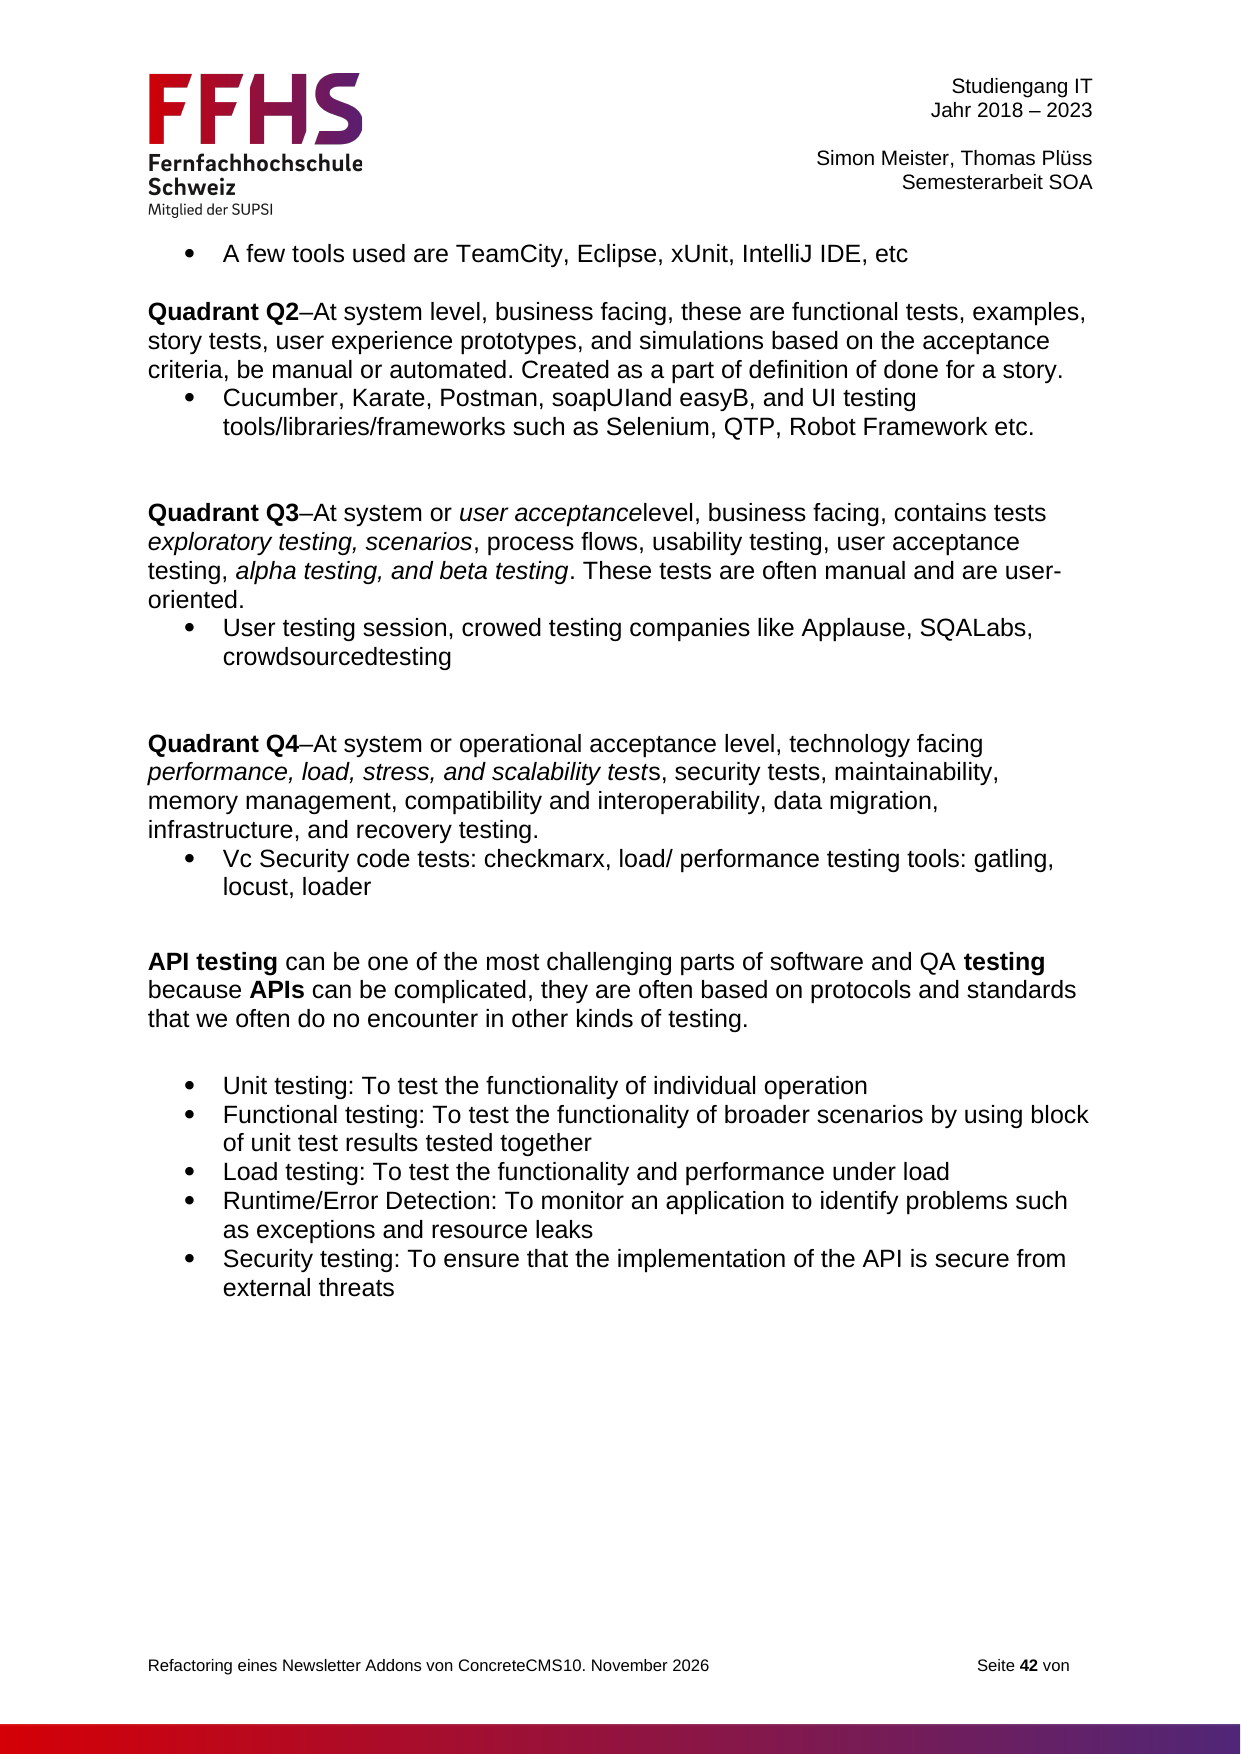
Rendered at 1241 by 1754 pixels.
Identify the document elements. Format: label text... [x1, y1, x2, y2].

list Vc Security code tests: checkmarx, load/ performance testing tools: gatling, locust, loader [185, 843, 1092, 901]
picture [0, 1724, 1241, 1754]
text Quadrant Q2–At system level, business facing, these are functional tests, examples, story tests, user experience prototypes, and simulations based on the acceptance criteria, be manual or automated. Created as a part of definition of done for a story. [148, 297, 1092, 383]
list Load testing: To test the functionality and performance under load [185, 1157, 1092, 1186]
list Runtime/Error Detection: To monitor an application to identify problems such as exceptions and resource leaks [185, 1186, 1092, 1244]
text Quadrant Q3–At system or user acceptancelevel, business facing, contains tests exploratory testing, scenarios, process flows, usability testing, user acceptance testing, alpha testing, and beta testing. These tests are often manual and are user-oriented. [148, 498, 1092, 613]
list User testing session, crowed testing companies like Applause, SQALabs, crowdsourcedtesting [185, 613, 1092, 671]
list Security testing: To ensure that the implementation of the API is secure from external threats [185, 1244, 1092, 1301]
list Unit testing: To test the functionality of individual operation [185, 1071, 1092, 1099]
picture [148, 73, 363, 218]
list Functional testing: To test the functionality of broader scenarios by using block of unit test results tested together [185, 1099, 1092, 1157]
list Cucumber, Karate, Postman, soapUIand easyB, and UI testing tools/libraries/frameworks such as Selenium, QTP, Robot Framework etc. [185, 383, 1092, 441]
text Quadrant Q4–At system or operational acceptance level, technology facing performance, load, stress, and scalability tests, security tests, maintainability, memory management, compatibility and interoperability, data migration, infrastructure, and recovery testing. [148, 728, 1092, 843]
text API testing can be one of the most challenging parts of software and QA testing because APIs can be complicated, they are often based on protocols and standards that we often do no encounter in other kinds of testing. [148, 947, 1092, 1033]
list A few tools used are TeamCity, Eclipse, xUnit, IntelliJ IDE, etc [185, 239, 1092, 268]
